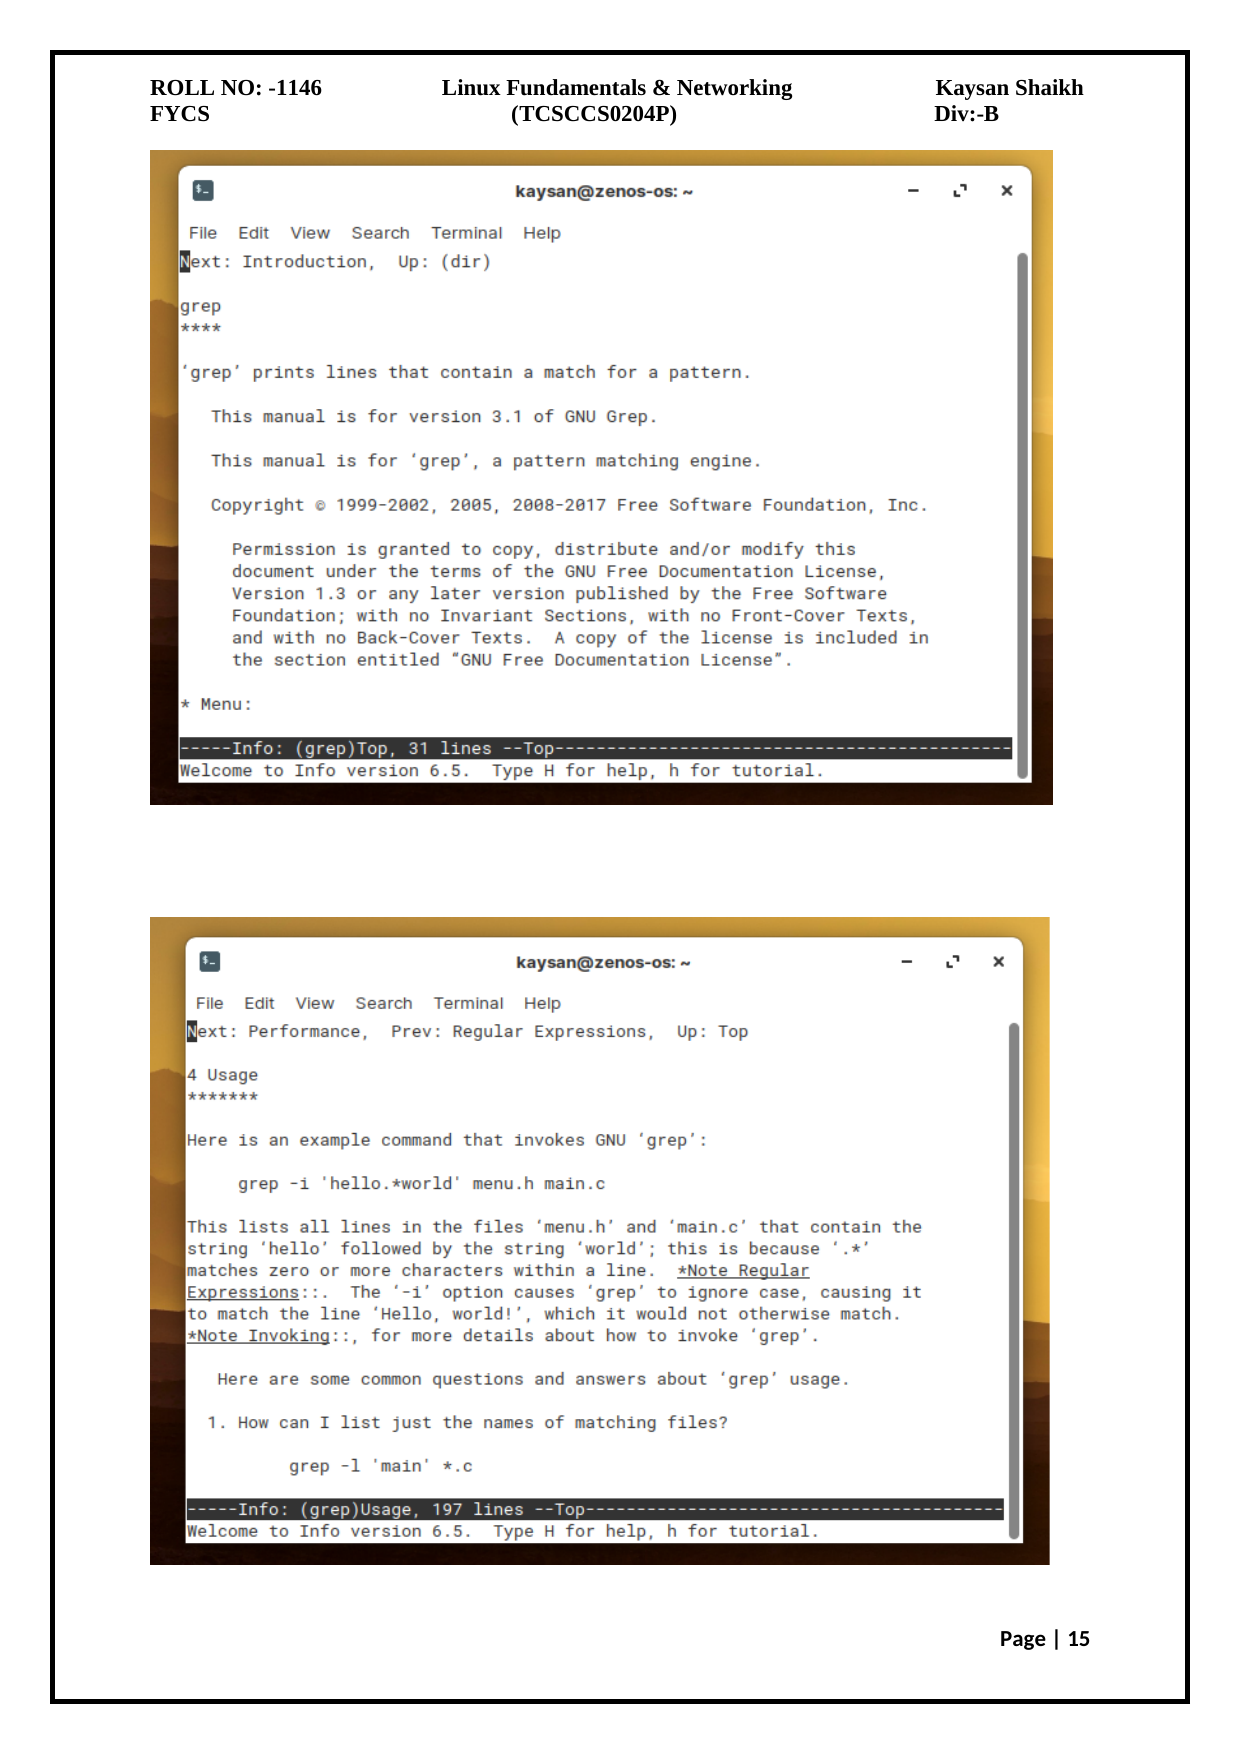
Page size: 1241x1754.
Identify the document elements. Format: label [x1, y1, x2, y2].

picture [150, 917, 1050, 1565]
picture [150, 150, 1053, 805]
